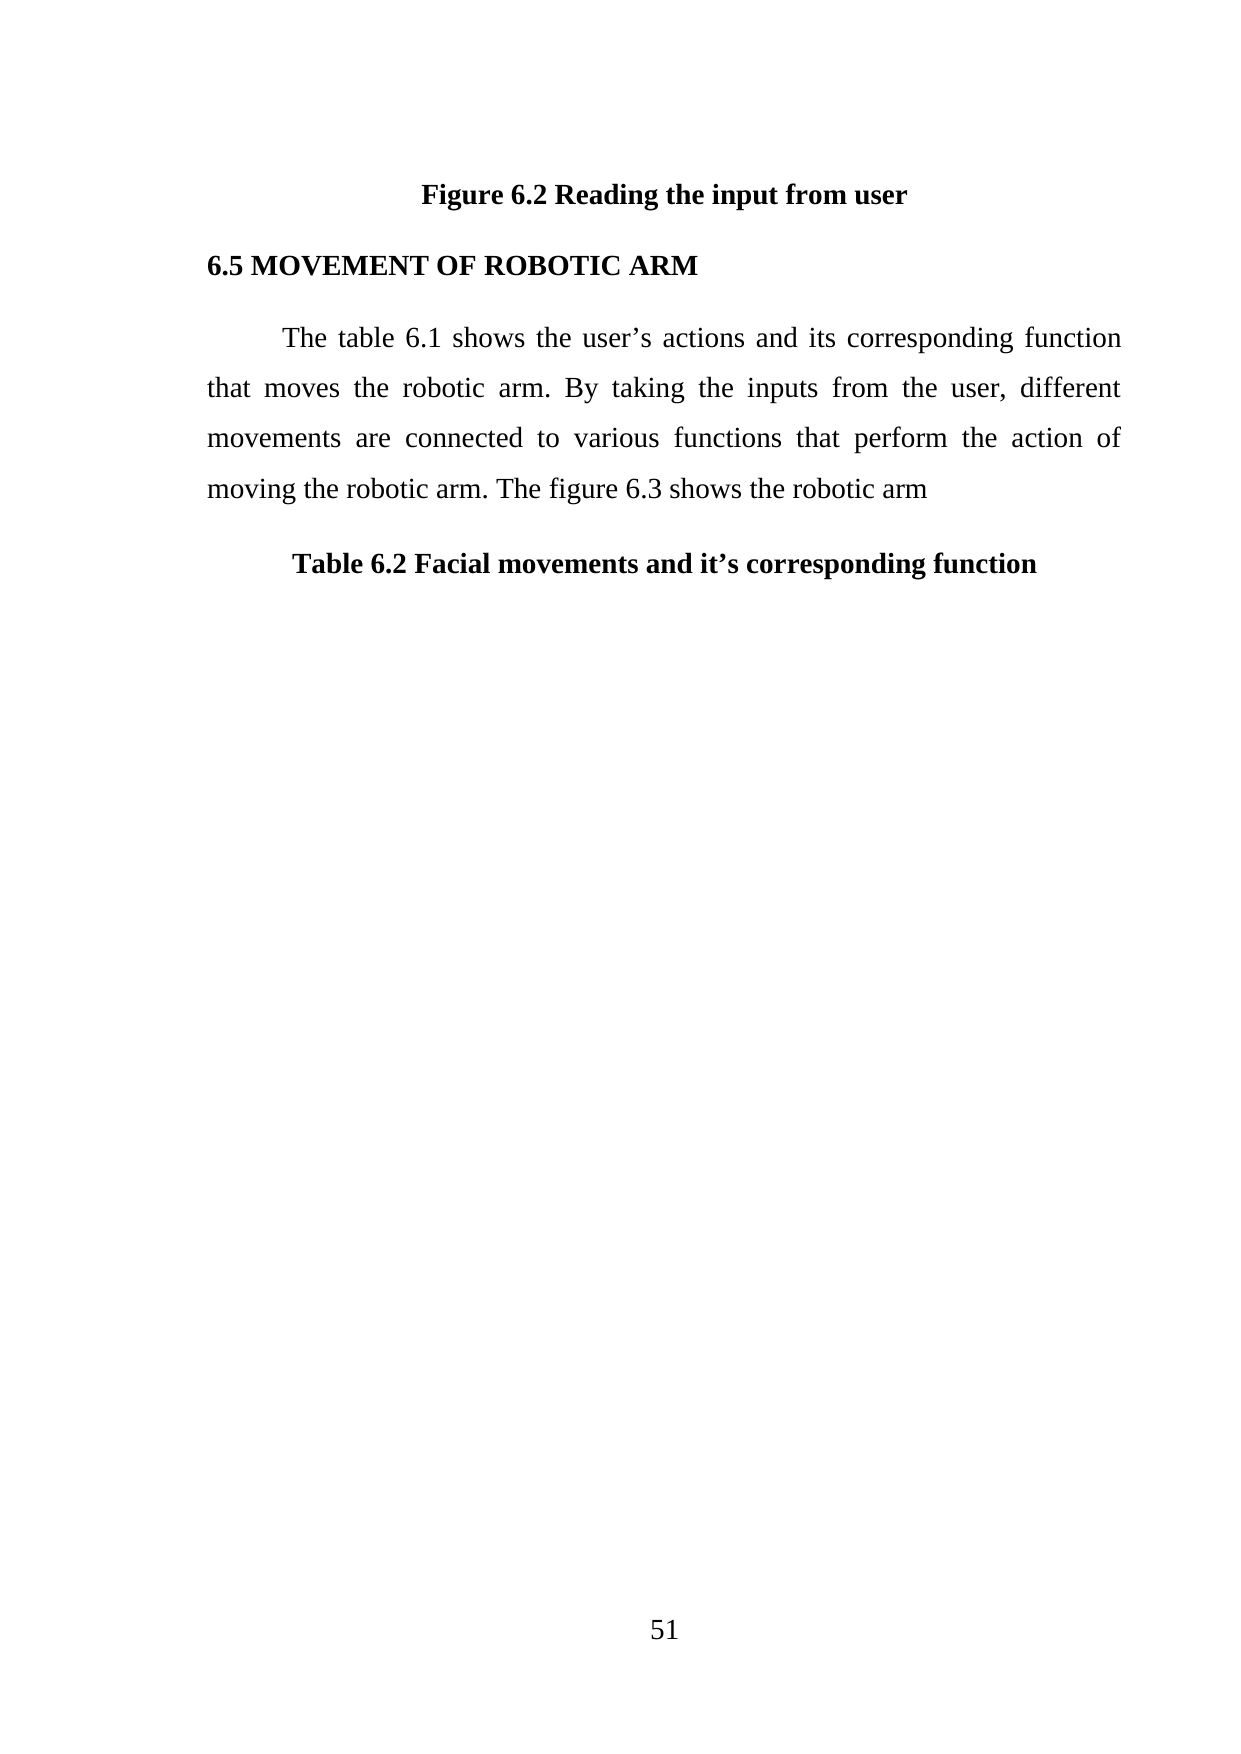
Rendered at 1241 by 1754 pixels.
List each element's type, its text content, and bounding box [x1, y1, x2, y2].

text 6.5 MOVEMENT OF ROBOTIC ARM [207, 248, 1122, 282]
text The table 6.1 shows the user’s actions and its corresponding function that moves the robotic arm. By taking the inputs from the user, different movements are connected to various functions that perform the action of moving the robotic arm. The figure 6.3 shows the robotic arm [207, 320, 1122, 504]
text Figure 6.2 Reading the input from user [207, 177, 1122, 211]
text Table 6.2 Facial movements and it’s corresponding function [207, 546, 1122, 580]
